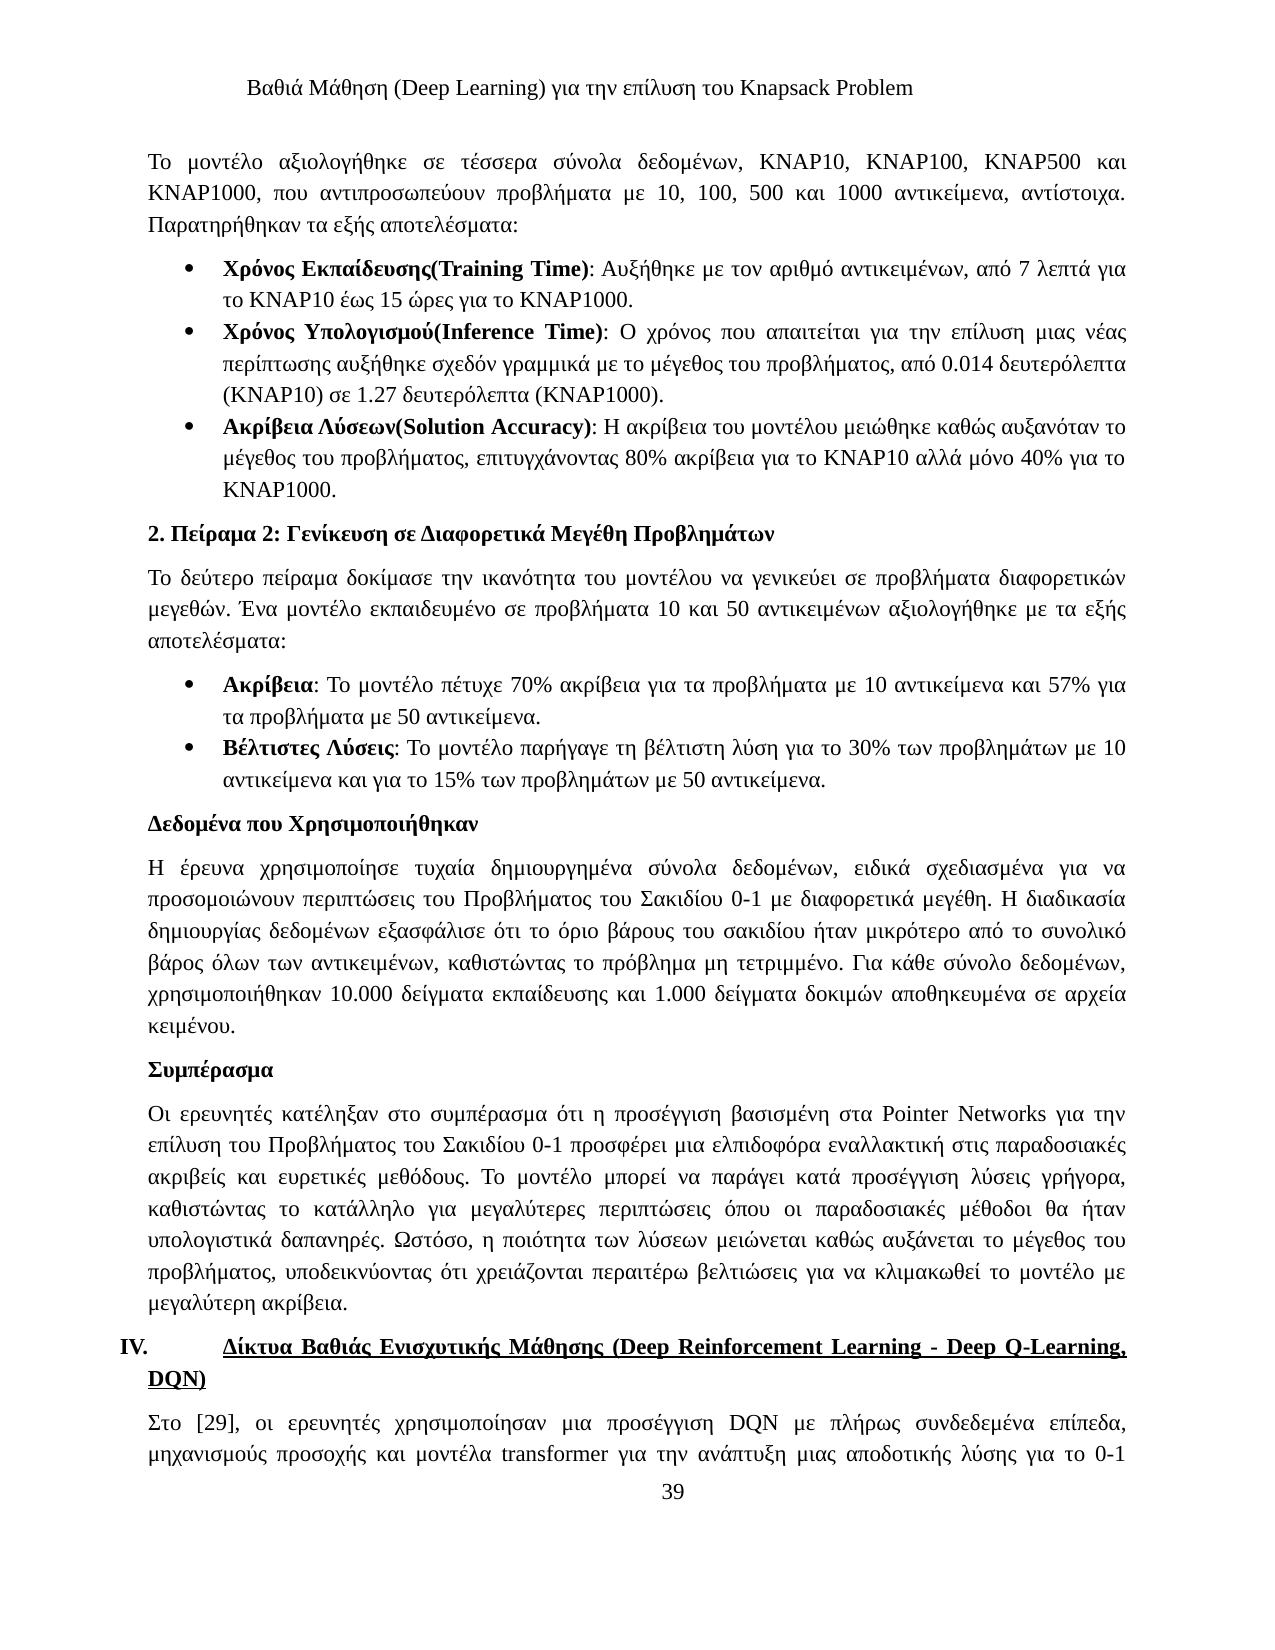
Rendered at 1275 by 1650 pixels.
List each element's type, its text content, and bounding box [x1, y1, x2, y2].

text Οι ερευνητές κατέληξαν στο συμπέρασμα ότι η προσέγγιση βασισμένη στα Pointer Networks για την επίλυση του Προβλήματος του Σακιδίου 0-1 προσφέρει μια ελπιδοφόρα εναλλακτική στις παραδοσιακές ακριβείς και ευρετικές μεθόδους. Το μοντέλο μπορεί να παράγει κατά προσέγγιση λύσεις γρήγορα, καθιστώντας το κατάλληλο για μεγαλύτερες περιπτώσεις όπου οι παραδοσιακές μέθοδοι θα ήταν υπολογιστικά δαπανηρές. Ωστόσο, η ποιότητα των λύσεων μειώνεται καθώς αυξάνεται το μέγεθος του προβλήματος, υποδεικνύοντας ότι χρειάζονται περαιτέρω βελτιώσεις για να κλιμακωθεί το μοντέλο με μεγαλύτερη ακρίβεια. [148, 1100, 1127, 1316]
text Η έρευνα χρησιμοποίησε τυχαία δημιουργημένα σύνολα δεδομένων, ειδικά σχεδιασμένα για να προσομοιώνουν περιπτώσεις του Προβλήματος του Σακιδίου 0-1 με διαφορετικά μεγέθη. Η διαδικασία δημιουργίας δεδομένων εξασφάλισε ότι το όριο βάρους του σακιδίου ήταν μικρότερο από το συνολικό βάρος όλων των αντικειμένων, καθιστώντας το πρόβλημα μη τετριμμένο. Για κάθε σύνολο δεδομένων, χρησιμοποιήθηκαν 10.000 δείγματα εκπαίδευσης και 1.000 δείγματα δοκιμών αποθηκευμένα σε αρχεία κειμένου. [148, 854, 1127, 1038]
text Δεδομένα που Χρησιμοποιήθηκαν [148, 810, 1127, 836]
text Συμπέρασμα [148, 1056, 1127, 1082]
list Χρόνος Υπολογισμού(Inference Time): Ο χρόνος που απαιτείται για την επίλυση μιας νέας περίπτωσης αυξήθηκε σχεδόν γραμμικά με το μέγεθος του προβλήματος, από 0.014 δευτερόλεπτα (KNAP10) σε 1.27 δευτερόλεπτα (KNAP1000). [185, 318, 1127, 407]
list Χρόνος Εκπαίδευσης(Training Time): Αυξήθηκε με τον αριθμό αντικειμένων, από 7 λεπτά για το KNAP10 έως 15 ώρες για το KNAP1000. [185, 255, 1127, 313]
list Βέλτιστες Λύσεις: Το μοντέλο παρήγαγε τη βέλτιστη λύση για το 30% των προβλημάτων με 10 αντικείμενα και για το 15% των προβλημάτων με 50 αντικείμενα. [185, 734, 1127, 792]
list Δίκτυα Βαθιάς Ενισχυτικής Μάθησης (Deep Reinforcement Learning - Deep Q-Learning, DQN) [148, 1333, 1127, 1391]
list Ακρίβεια: Το μοντέλο πέτυχε 70% ακρίβεια για τα προβλήματα με 10 αντικείμενα και 57% για τα προβλήματα με 50 αντικείμενα. [185, 671, 1127, 729]
text 2. Πείραμα 2: Γενίκευση σε Διαφορετικά Μεγέθη Προβλημάτων [148, 520, 1127, 546]
text Το δεύτερο πείραμα δοκίμασε την ικανότητα του μοντέλου να γενικεύει σε προβλήματα διαφορετικών μεγεθών. Ένα μοντέλο εκπαιδευμένο σε προβλήματα 10 και 50 αντικειμένων αξιολογήθηκε με τα εξής αποτελέσματα: [148, 564, 1127, 653]
list Ακρίβεια Λύσεων(Solution Accuracy): Η ακρίβεια του μοντέλου μειώθηκε καθώς αυξανόταν το μέγεθος του προβλήματος, επιτυγχάνοντας 80% ακρίβεια για το KNAP10 αλλά μόνο 40% για το KNAP1000. [185, 413, 1127, 502]
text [148, 1409, 1127, 1467]
text Το μοντέλο αξιολογήθηκε σε τέσσερα σύνολα δεδομένων, KNAP10, KNAP100, KNAP500 και KNAP1000, που αντιπροσωπεύουν προβλήματα με 10, 100, 500 και 1000 αντικείμενα, αντίστοιχα. Παρατηρήθηκαν τα εξής αποτελέσματα: [148, 148, 1127, 237]
